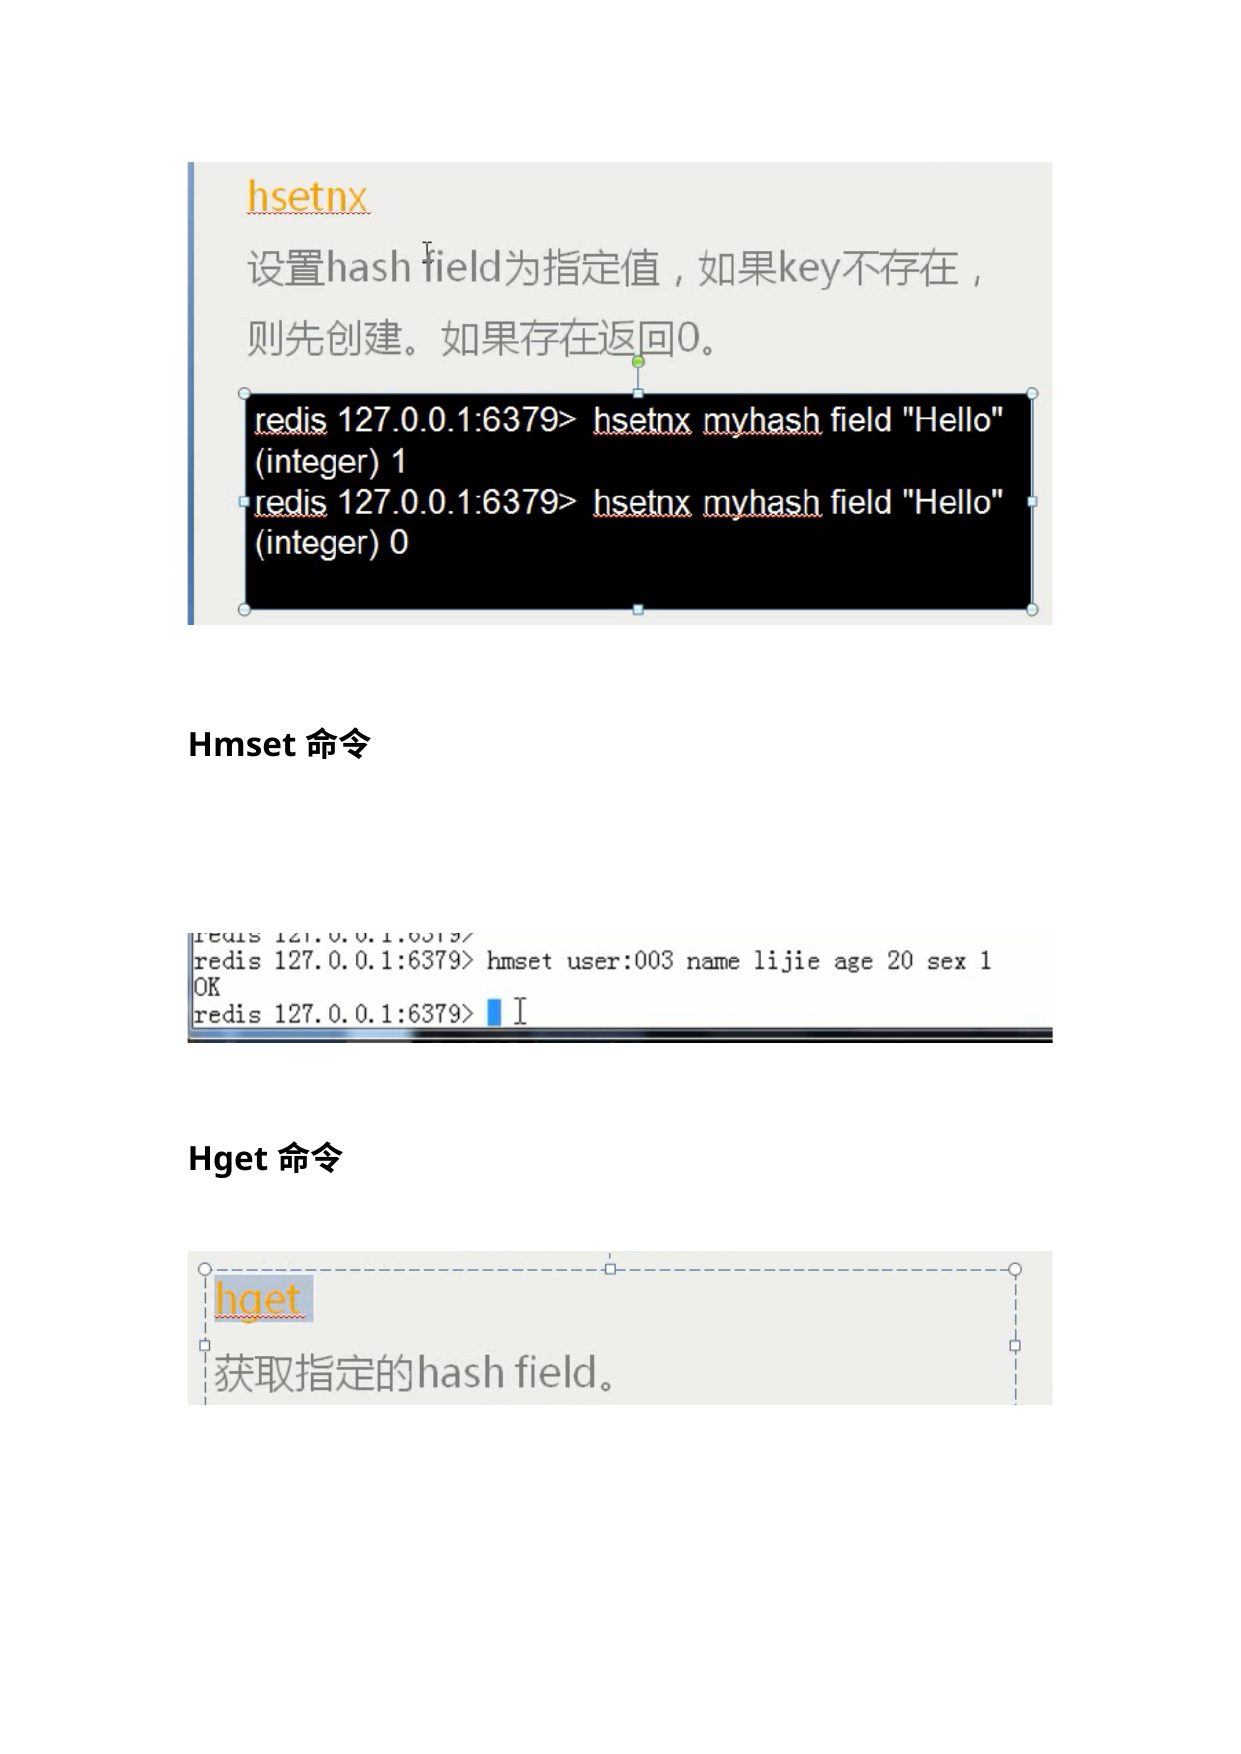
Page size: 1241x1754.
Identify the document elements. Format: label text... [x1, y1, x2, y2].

picture [187, 1251, 1053, 1405]
picture [187, 162, 1053, 625]
subtitle Hget 命令 [187, 1123, 1053, 1188]
picture [187, 933, 1053, 1043]
subtitle Hmset 命令 [187, 709, 1053, 774]
